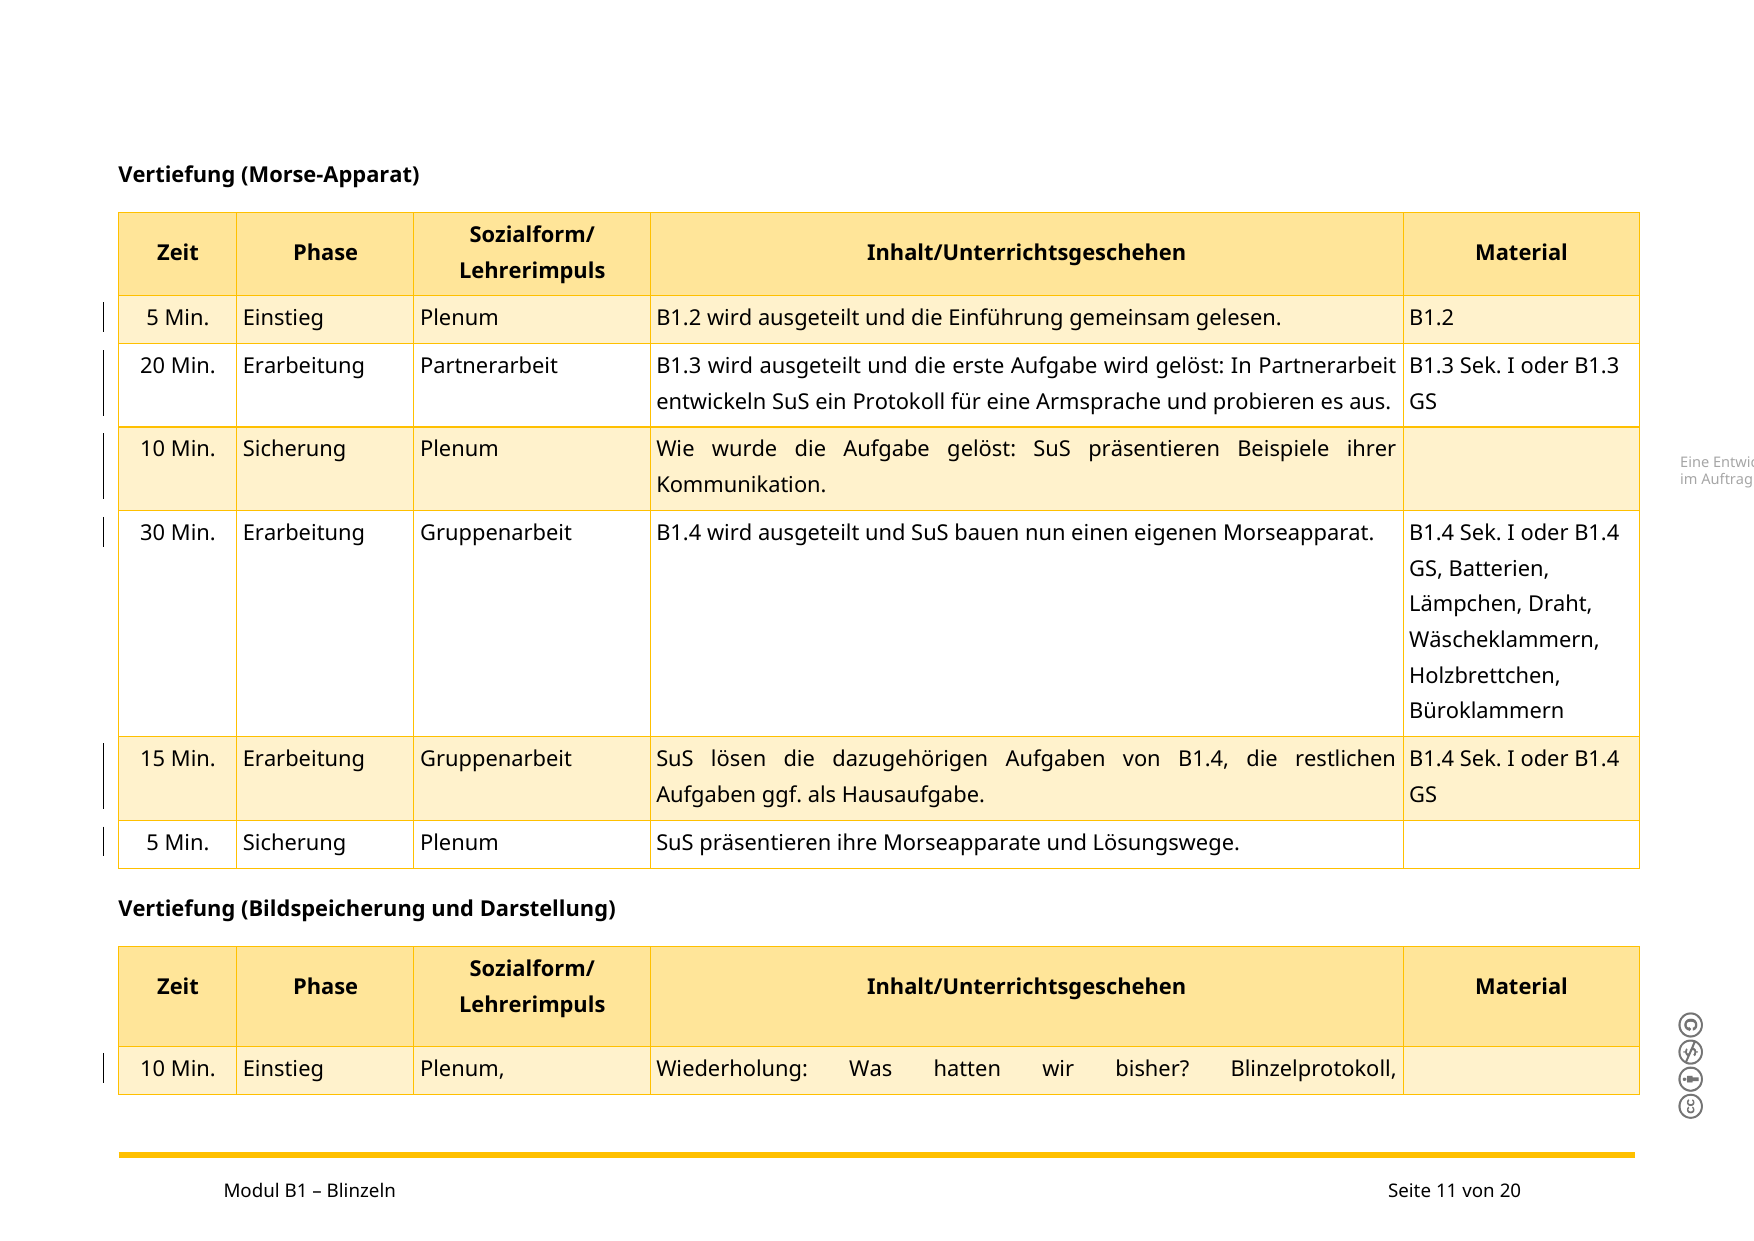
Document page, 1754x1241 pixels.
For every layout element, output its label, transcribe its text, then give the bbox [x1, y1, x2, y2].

table_cell Sicherung [237, 428, 413, 510]
table_header Phase [237, 213, 413, 295]
text Vertiefung (Morse-Apparat) [118, 159, 1636, 189]
table_cell Sicherung [237, 821, 413, 867]
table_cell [414, 1047, 650, 1094]
table_header Sozialform/ Lehrerimpuls [414, 947, 650, 1046]
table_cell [651, 1047, 1403, 1094]
table_cell Partnerarbeit [414, 344, 650, 426]
table_cell 30 Min. [119, 511, 236, 736]
table_header Sozialform/ Lehrerimpuls [414, 213, 650, 295]
table_header Zeit [119, 947, 236, 1046]
table_cell 20 Min. [119, 344, 236, 426]
table_cell SuS präsentieren ihre Morseapparate und Lösungswege. [651, 821, 1403, 867]
table_cell Plenum [414, 821, 650, 867]
table_cell 5 Min. [119, 296, 236, 343]
table_cell Plenum [414, 296, 650, 343]
table_cell Erarbeitung [237, 511, 413, 736]
table_cell Wie wurde die Aufgabe gelöst: SuS präsentieren Beispiele ihrer Kommunikation. [651, 428, 1403, 510]
table_cell B1.3 Sek. I oder B1.3 GS [1404, 344, 1639, 426]
table_cell SuS lösen die dazugehörigen Aufgaben von B1.4, die restlichen Aufgaben ggf. als Hausaufgabe. [651, 737, 1403, 820]
table_header Inhalt/Unterrichtsgeschehen [651, 213, 1403, 295]
table_cell Erarbeitung [237, 737, 413, 820]
table_cell B1.2 [1404, 296, 1639, 343]
table_cell B1.4 wird ausgeteilt und SuS bauen nun einen eigenen Morseapparat. [651, 511, 1403, 736]
table_cell B1.4 Sek. I oder B1.4 GS [1404, 737, 1639, 820]
table_cell 5 Min. [119, 821, 236, 867]
table_cell [1404, 428, 1639, 510]
table_cell [1404, 1047, 1639, 1094]
table_header Material [1404, 947, 1639, 1046]
table_cell 10 Min. [119, 1047, 236, 1094]
table_cell Erarbeitung [237, 344, 413, 426]
table_cell B1.3 wird ausgeteilt und die erste Aufgabe wird gelöst: In Partnerarbeit entwickeln SuS ein Protokoll für eine Armsprache und probieren es aus. [651, 344, 1403, 426]
table_cell [1404, 821, 1639, 867]
table_cell Einstieg [237, 1047, 413, 1094]
table_cell B1.4 Sek. I oder B1.4 GS, Batterien, Lämpchen, Draht, Wäscheklammern, Holzbrettchen, Büroklammern [1404, 511, 1639, 736]
table_cell Einstieg [237, 296, 413, 343]
table_header Material [1404, 213, 1639, 295]
table_cell B1.2 wird ausgeteilt und die Einführung gemeinsam gelesen. [651, 296, 1403, 343]
text Vertiefung (Bildspeicherung und Darstellung) [118, 893, 1636, 923]
table_cell Gruppenarbeit [414, 511, 650, 736]
table_header Zeit [119, 213, 236, 295]
table_header Inhalt/Unterrichtsgeschehen [651, 947, 1403, 1046]
table_header Phase [237, 947, 413, 1046]
table_cell 15 Min. [119, 737, 236, 820]
table_cell Gruppenarbeit [414, 737, 650, 820]
table_cell 10 Min. [119, 428, 236, 510]
table_cell Plenum [414, 428, 650, 510]
